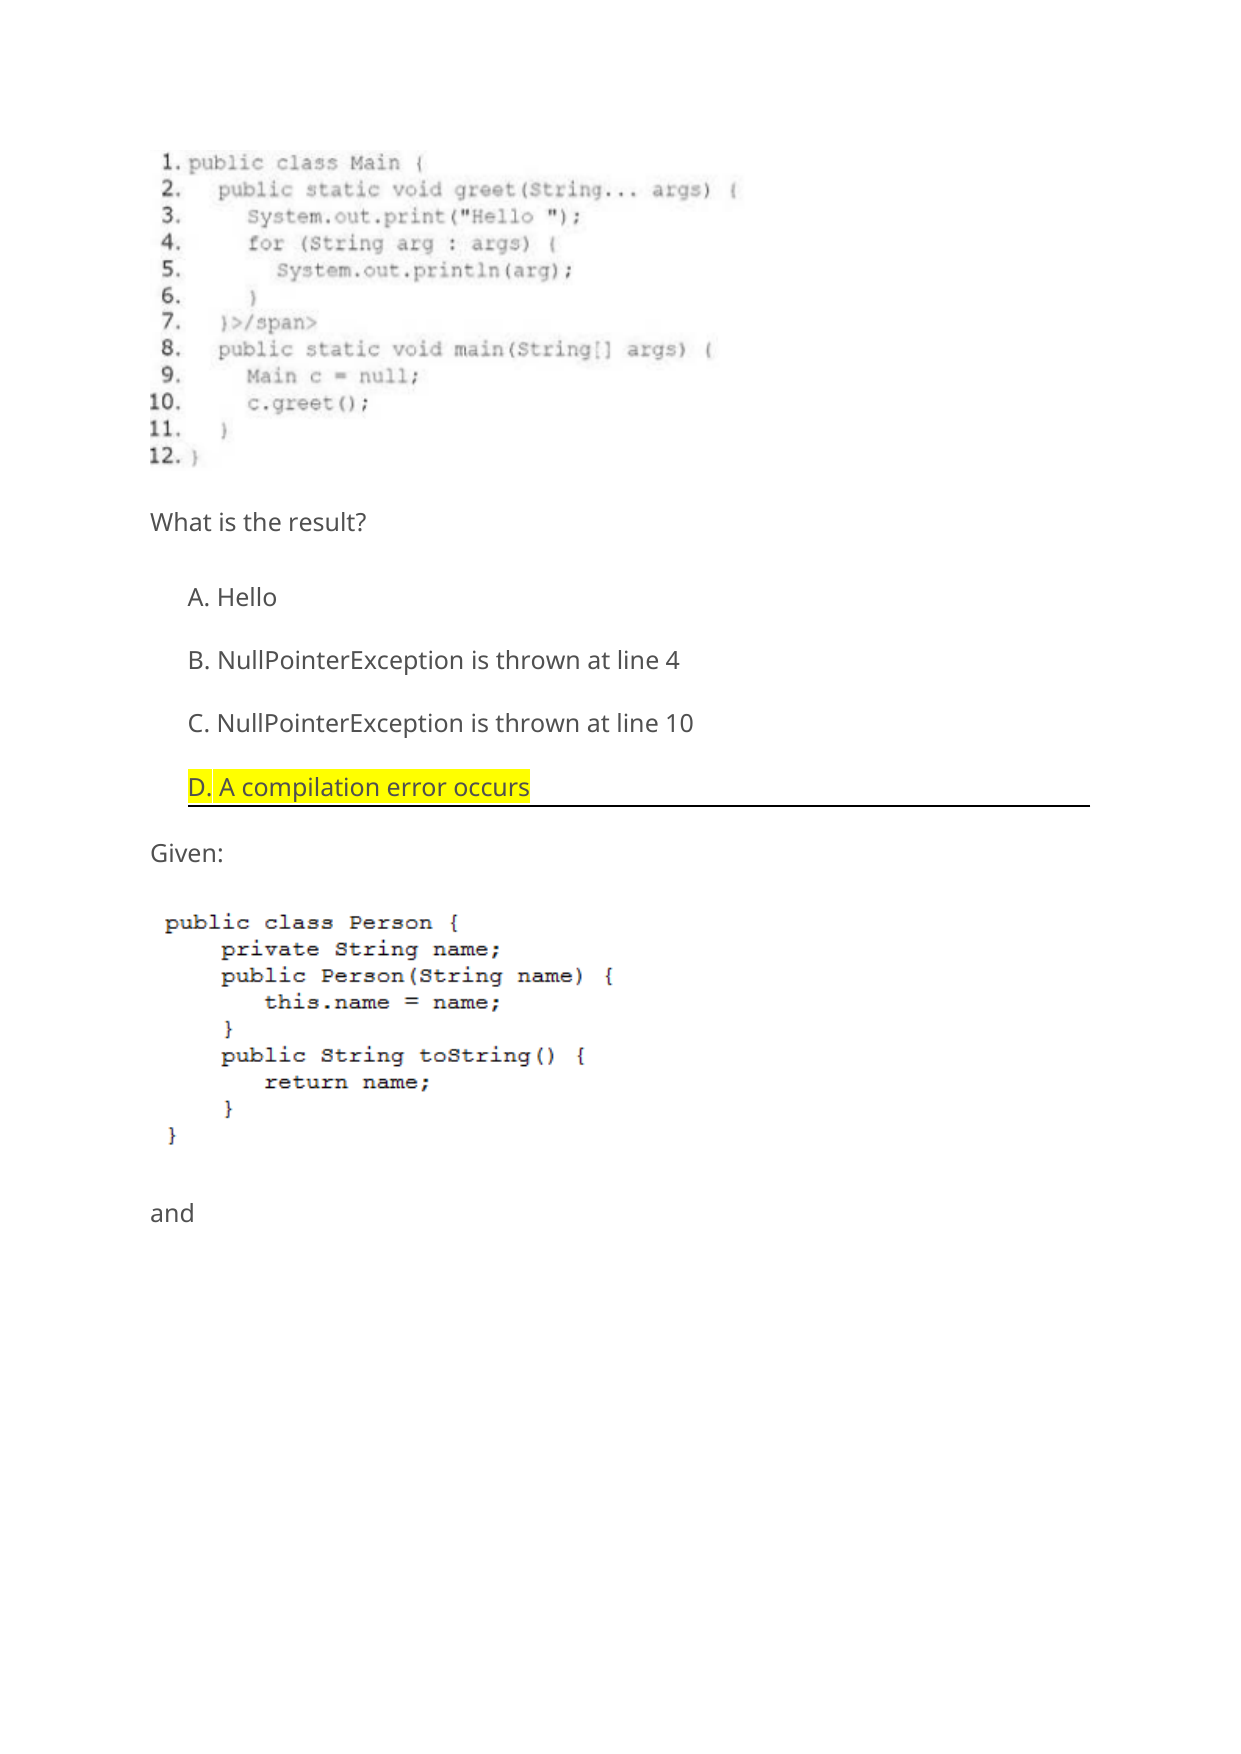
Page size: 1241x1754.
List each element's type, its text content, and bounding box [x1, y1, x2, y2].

picture [150, 904, 627, 1162]
text C. NullPointerException is thrown at line 10 [187, 706, 1090, 740]
text A. Hello [187, 579, 1090, 613]
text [150, 836, 1090, 1264]
text B. NullPointerException is thrown at line 4 [187, 643, 1090, 677]
picture [150, 150, 750, 471]
text D. A compilation error occurs [187, 769, 1090, 807]
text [150, 150, 1090, 539]
